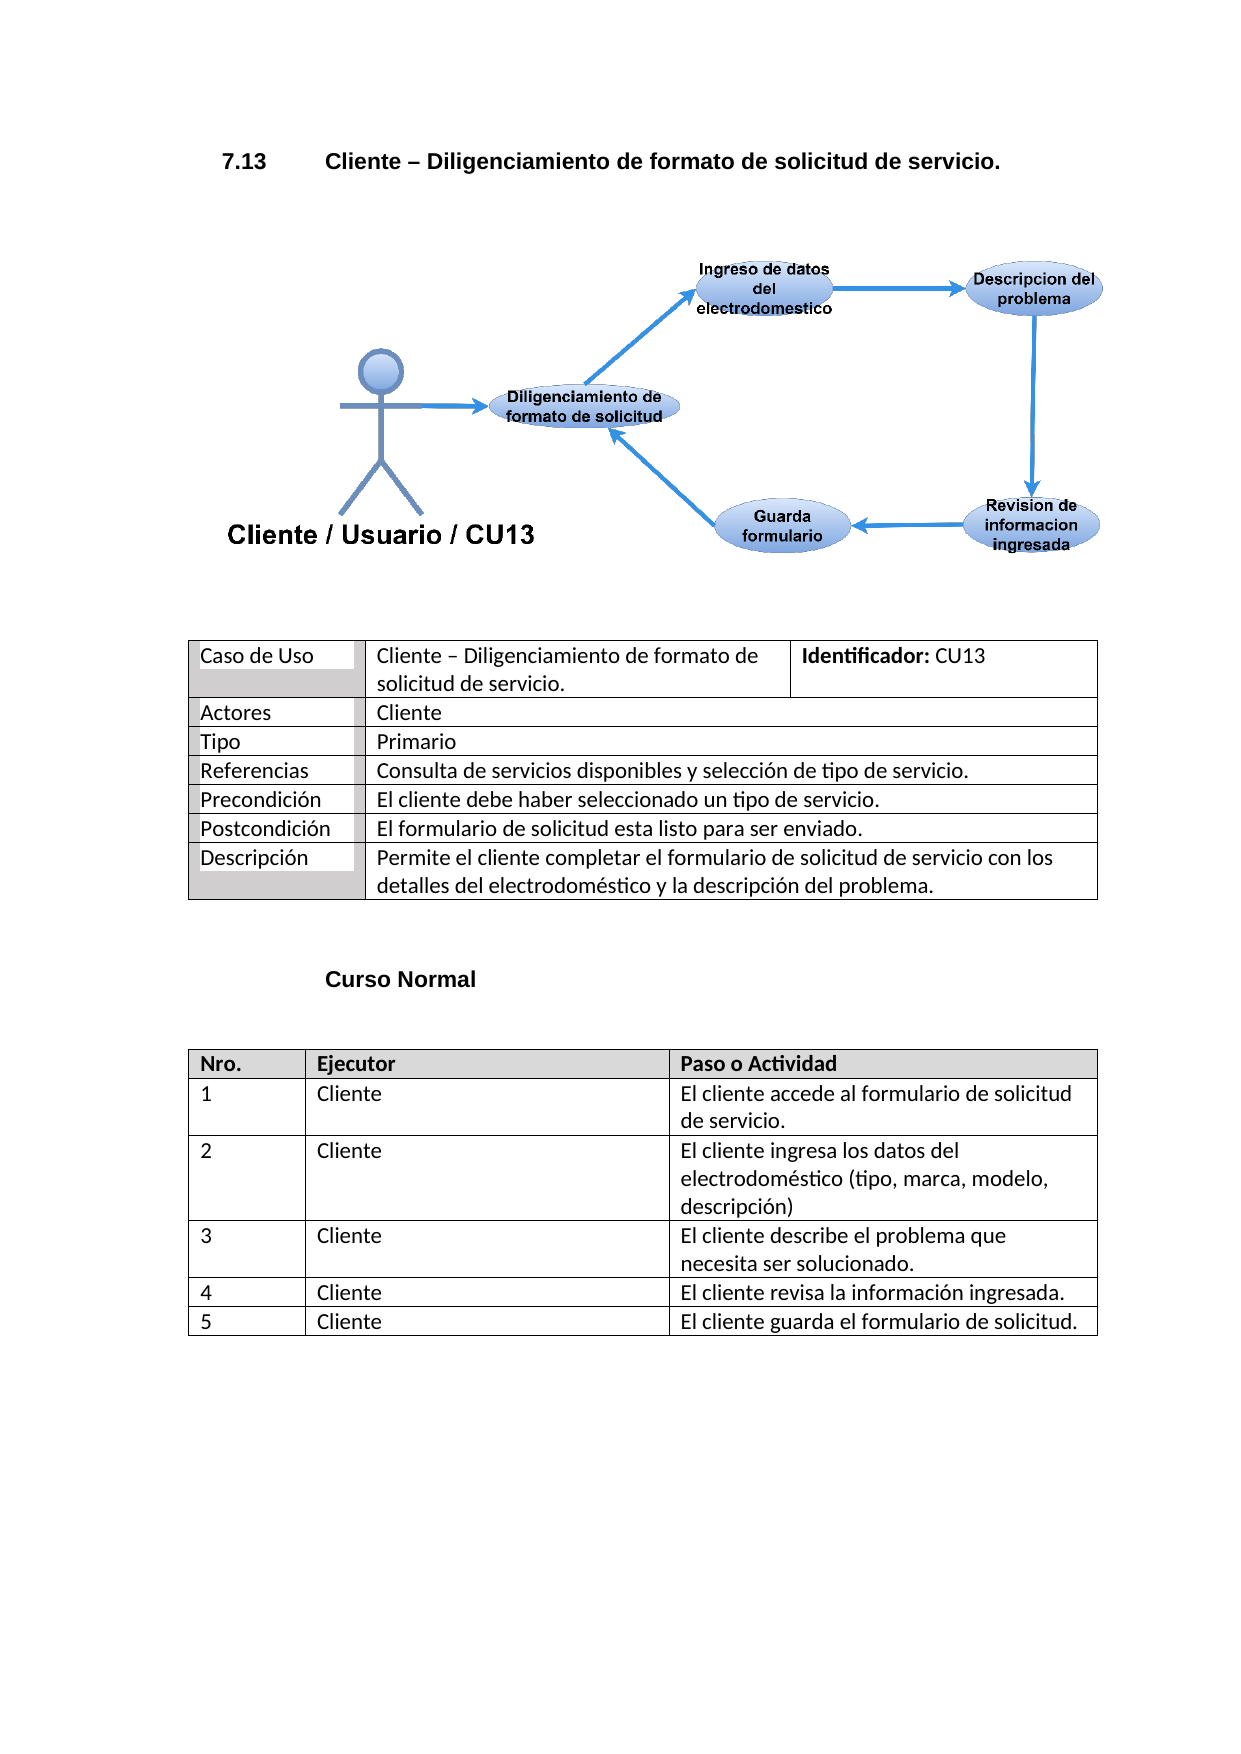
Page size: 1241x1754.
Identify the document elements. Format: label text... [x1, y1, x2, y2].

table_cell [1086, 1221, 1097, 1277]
table_cell Cliente [306, 1221, 669, 1277]
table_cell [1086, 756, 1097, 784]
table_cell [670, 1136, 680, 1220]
list Cliente – Diligenciamiento de formato de solicitud de servicio. [222, 148, 1063, 174]
table_cell Cliente [306, 1079, 669, 1135]
table_header Ejecutor [306, 1050, 669, 1078]
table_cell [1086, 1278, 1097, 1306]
table_cell Cliente [306, 1136, 669, 1220]
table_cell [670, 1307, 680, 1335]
table_header Nro. [189, 1050, 305, 1078]
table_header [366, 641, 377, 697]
table_cell 1 [189, 1079, 305, 1135]
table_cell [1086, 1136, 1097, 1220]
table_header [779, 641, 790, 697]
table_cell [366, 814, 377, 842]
table_cell 3 [189, 1221, 305, 1277]
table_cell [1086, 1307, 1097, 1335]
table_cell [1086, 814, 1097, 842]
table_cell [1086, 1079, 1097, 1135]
table_header Paso o Actividad [670, 1050, 1097, 1078]
table_header Caso de Uso [189, 641, 365, 697]
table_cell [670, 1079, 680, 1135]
table_header Identificador: CU13 [791, 641, 1097, 697]
text Curso Normal [325, 966, 1063, 992]
table_cell Descripción [189, 843, 365, 899]
table_cell 2 [189, 1136, 305, 1220]
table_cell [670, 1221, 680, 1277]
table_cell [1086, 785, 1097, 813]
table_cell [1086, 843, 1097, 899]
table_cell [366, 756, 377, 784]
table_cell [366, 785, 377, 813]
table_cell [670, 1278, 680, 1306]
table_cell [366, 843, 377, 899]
picture [221, 253, 1108, 559]
